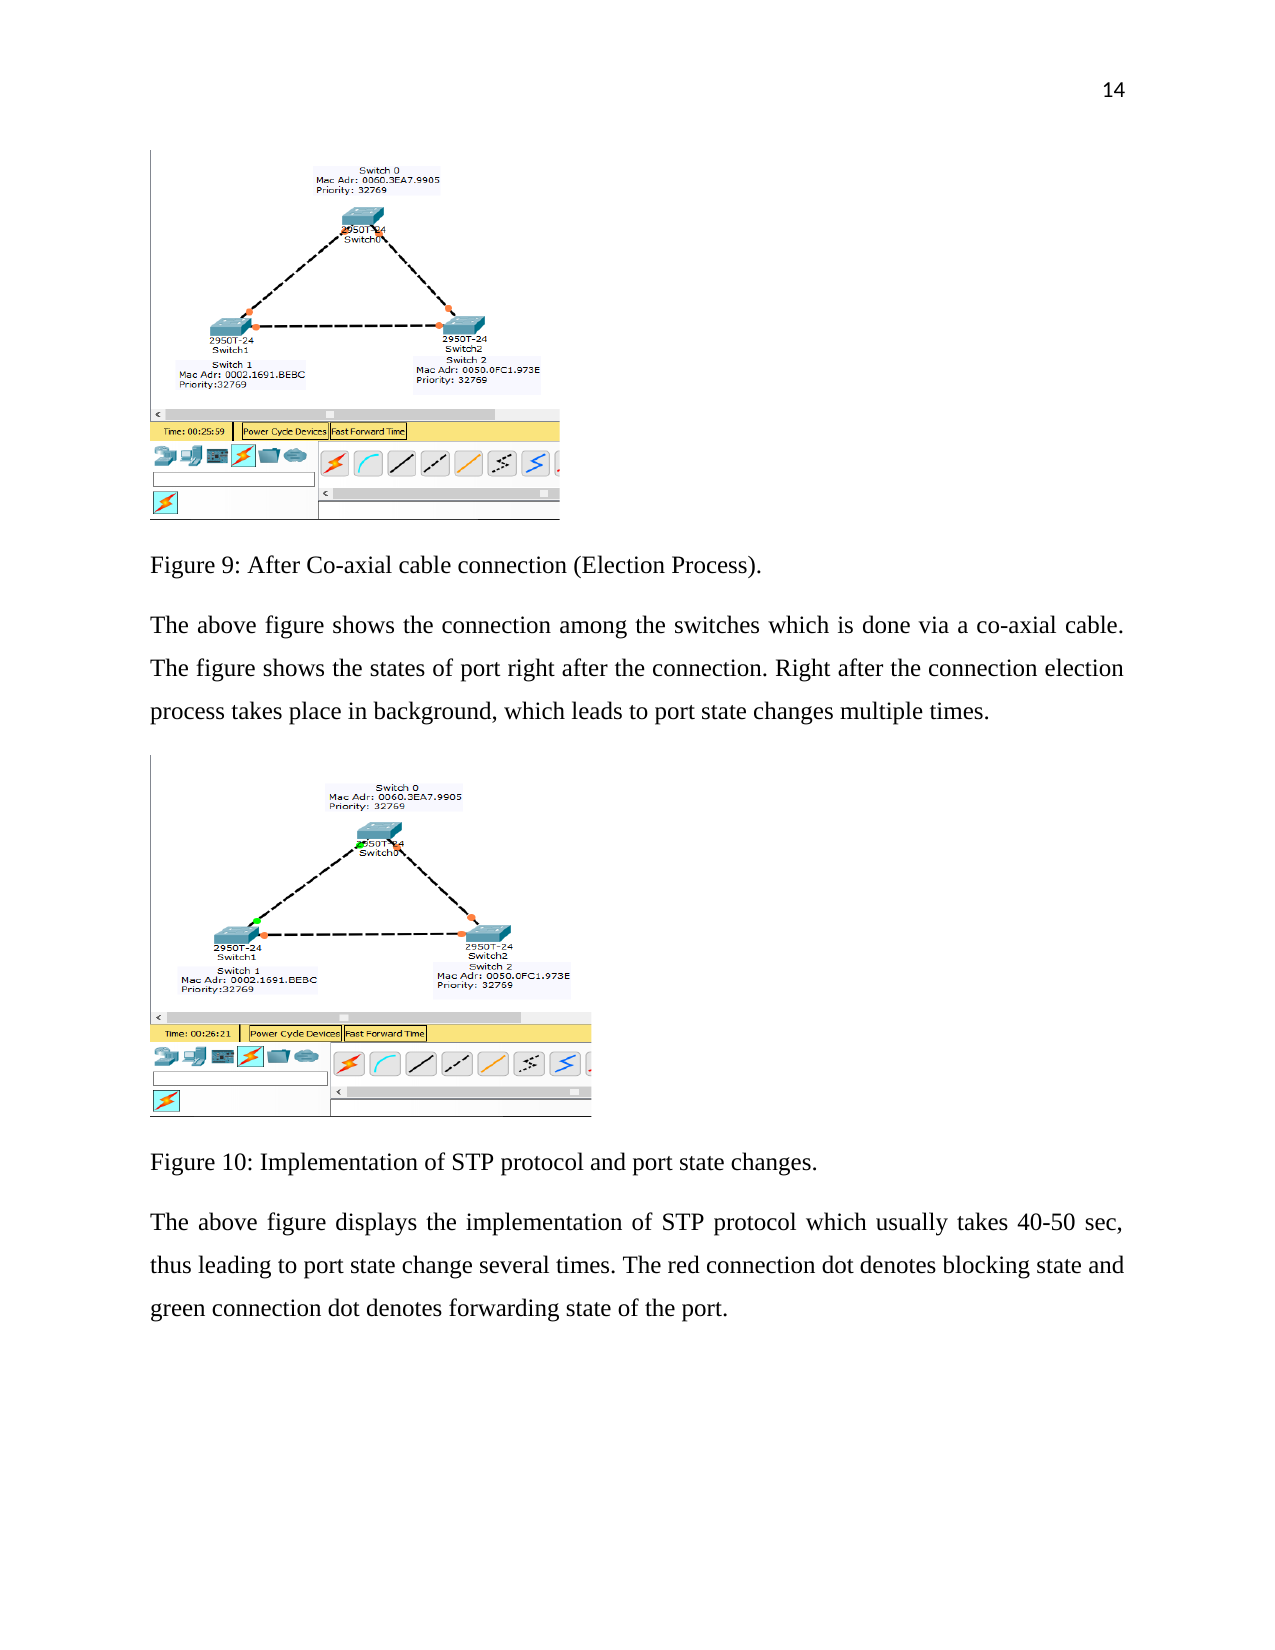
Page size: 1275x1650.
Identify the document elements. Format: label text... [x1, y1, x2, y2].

text Figure 9: After Co-axial cable connection (Election Process). [150, 550, 1125, 579]
picture [150, 755, 592, 1117]
text The above figure displays the implementation of STP protocol which usually takes 40-50 sec, thus leading to port state change several times. The red connection dot denotes blocking state and green connection dot denotes forwarding state of the port. [150, 1207, 1125, 1322]
text The above figure shows the connection among the switches which is done via a co-axial cable. The figure shows the states of port right after the connection. Right after the connection election process takes place in background, which leads to port state changes multiple times. [150, 610, 1125, 725]
picture [150, 150, 560, 520]
text Figure 10: Implementation of STP protocol and port state changes. [150, 1147, 1125, 1176]
